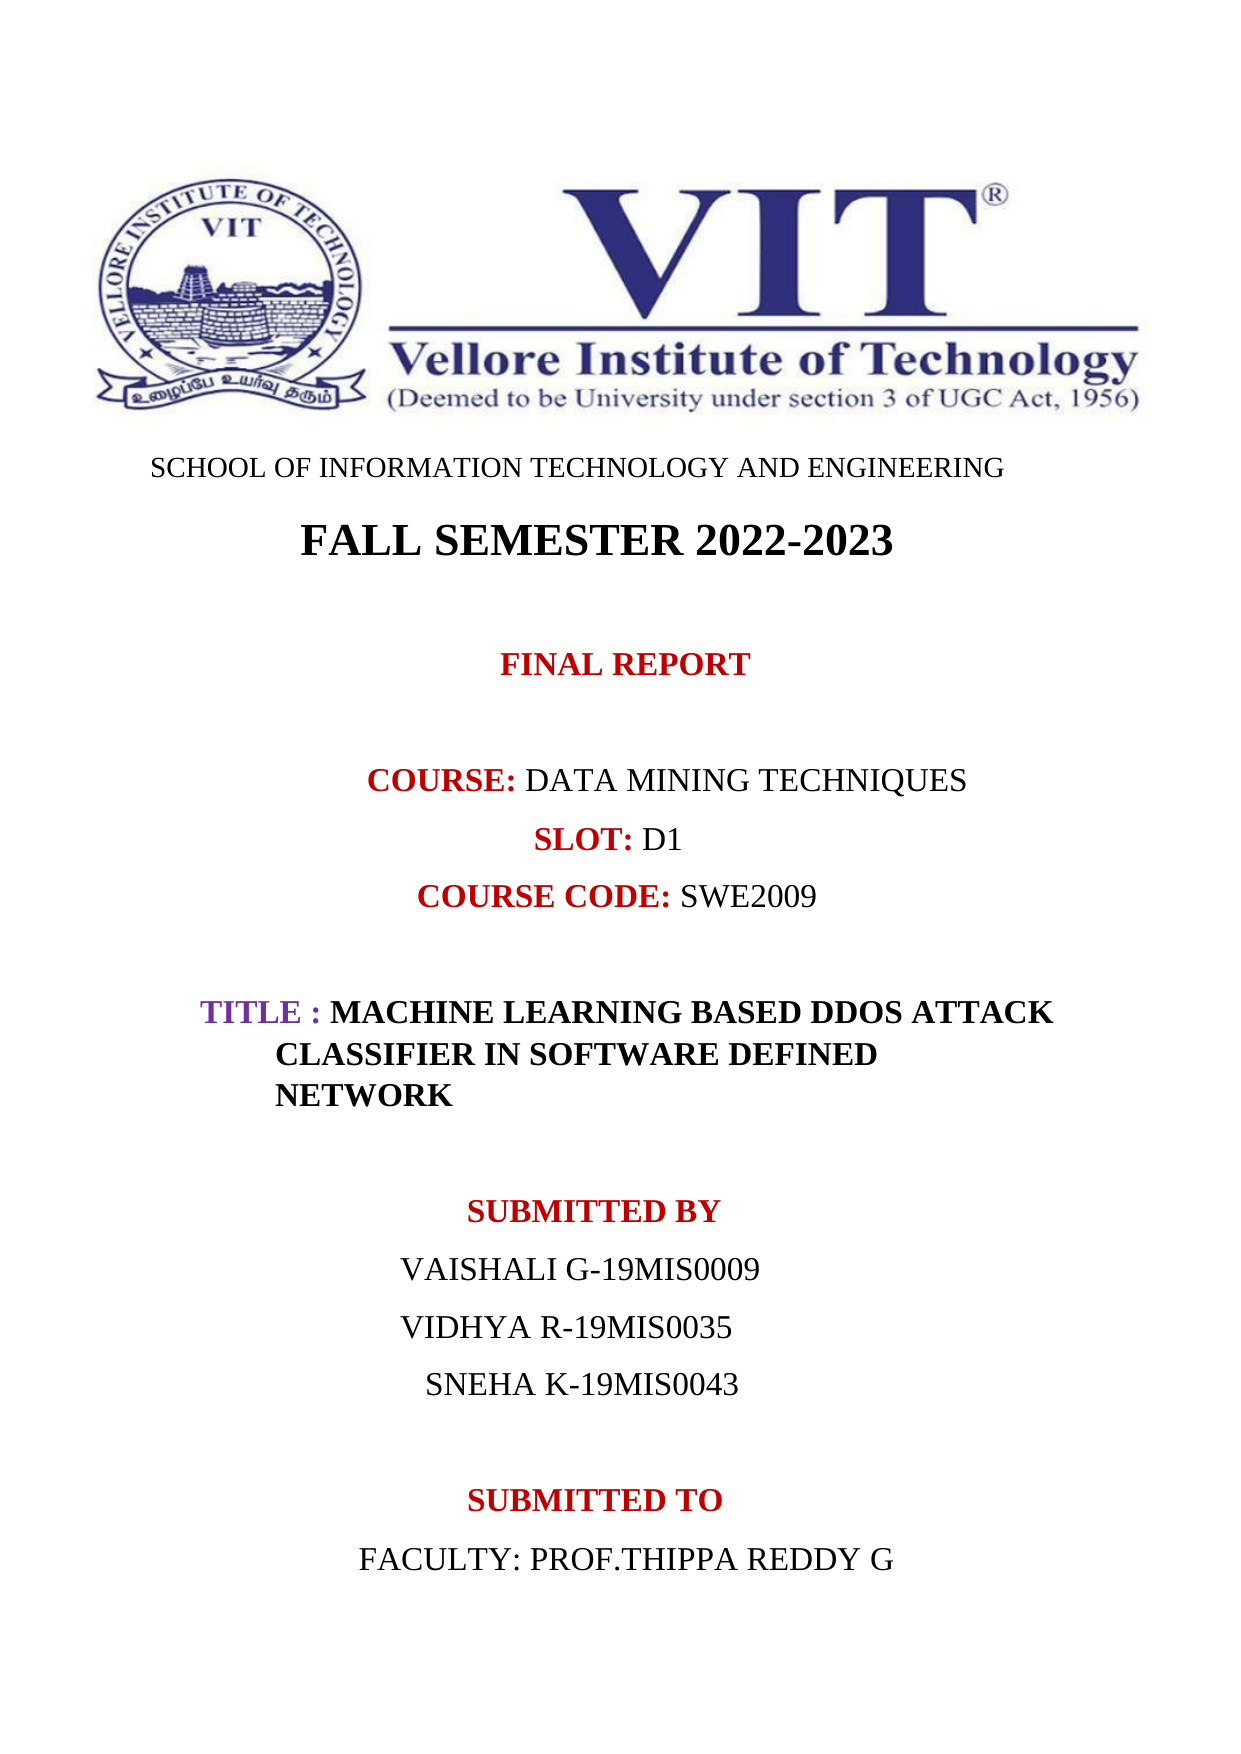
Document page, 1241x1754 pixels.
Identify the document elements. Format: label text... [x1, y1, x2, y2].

text SUBMITTED BY VAISHALI G-19MIS0009 VIDHYA R-19MIS0035 [400, 1192, 762, 1346]
text SLOT: D1 [298, 819, 917, 857]
subtitle SUBMITTED TO [295, 1481, 895, 1519]
subtitle FINAL REPORT [298, 644, 952, 683]
text SNEHA K-19MIS0043 [425, 1365, 1178, 1403]
text COURSE CODE: SWE2009 [417, 877, 1178, 915]
text COURSE: DATA MINING TECHNIQUES [367, 761, 1178, 799]
subtitle TITLE : MACHINE LEARNING BASED DDOS ATTACK CLASSIFIER IN SOFTWARE DEFINED NETWORK [200, 993, 1064, 1114]
text FACULTY: PROF.THIPPA REDDY G [358, 1539, 1178, 1577]
title FALL SEMESTER 2022-2023 [298, 513, 895, 566]
text SCHOOL OF INFORMATION TECHNOLOGY AND ENGINEERING [150, 450, 1178, 484]
picture [92, 164, 1149, 425]
